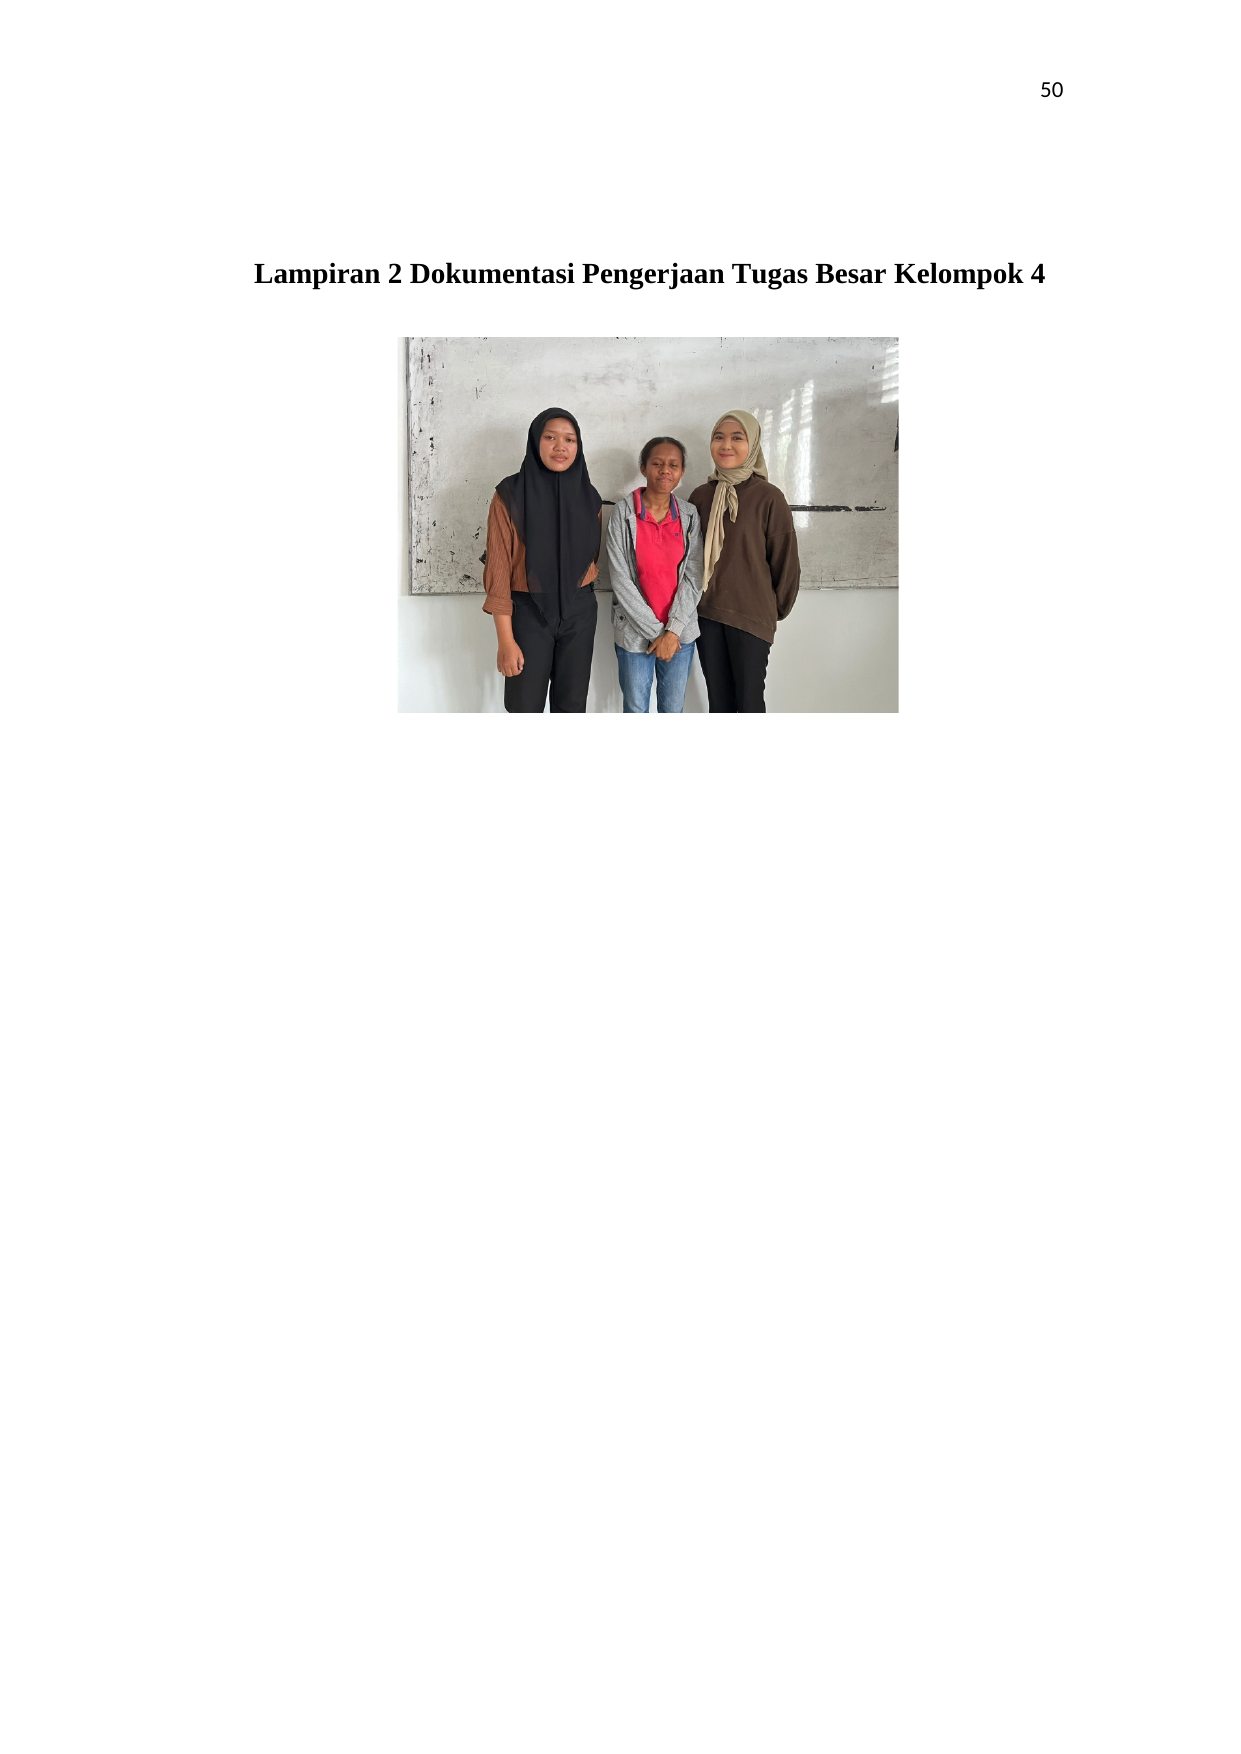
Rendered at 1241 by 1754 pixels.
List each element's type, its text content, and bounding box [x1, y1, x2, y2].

subtitle Lampiran 2 Dokumentasi Pengerjaan Tugas Besar Kelompok 4 [887, 256, 1063, 289]
subtitle Lampiran 2 Dokumentasi Pengerjaan Tugas Besar Kelompok 4 [236, 256, 410, 289]
picture [397, 337, 899, 713]
